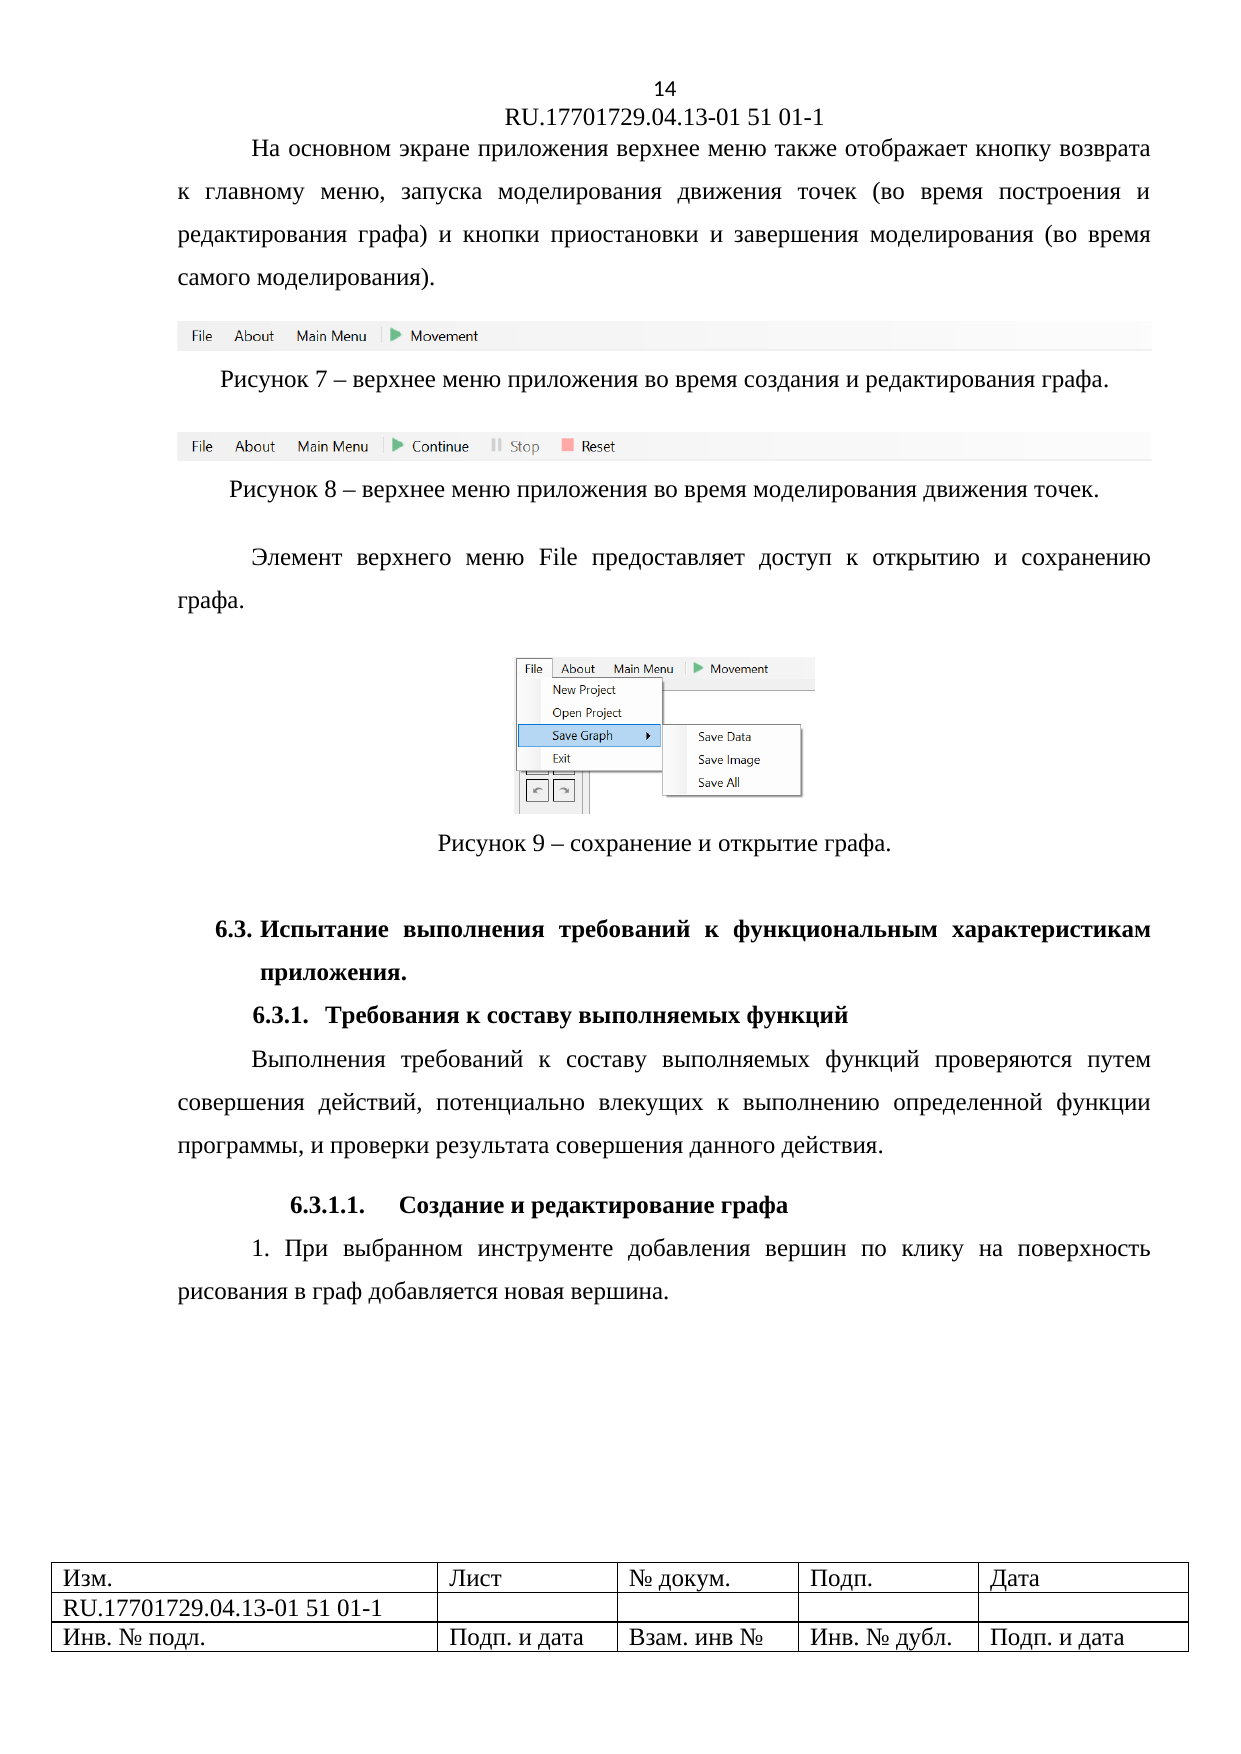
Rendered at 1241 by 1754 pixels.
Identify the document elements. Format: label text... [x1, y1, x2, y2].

picture [177, 321, 1152, 351]
text Рисунок 8 – верхнее меню приложения во время моделирования движения точек. [177, 474, 1152, 503]
text Элемент верхнего меню File предоставляет доступ к открытию и сохранению графа. [177, 542, 1152, 614]
list Испытание выполнения требований к функциональным характеристикам приложения. [215, 914, 1152, 986]
text Рисунок 9 – сохранение и открытие графа. [177, 828, 1152, 857]
list Требования к составу выполняемых функций [252, 1001, 1152, 1029]
text На основном экране приложения верхнее меню также отображает кнопку возврата к главному меню, запуска моделирования движения точек (во время построения и редактирования графа) и кнопки приостановки и завершения моделирования (во время самого моделирования). [177, 133, 1152, 291]
picture [177, 432, 1152, 461]
text Выполнения требований к составу выполняемых функций проверяются путем совершения действий, потенциально влекущих к выполнению определенной функции программы, и проверки результата совершения данного действия. [177, 1044, 1152, 1159]
text Рисунок 7 – верхнее меню приложения во время создания и редактирования графа. [177, 364, 1152, 393]
list Создание и редактирование графа [290, 1190, 1152, 1218]
picture [513, 653, 815, 814]
text 1. При выбранном инструменте добавления вершин по клику на поверхность рисования в граф добавляется новая вершина. [177, 1233, 1152, 1305]
